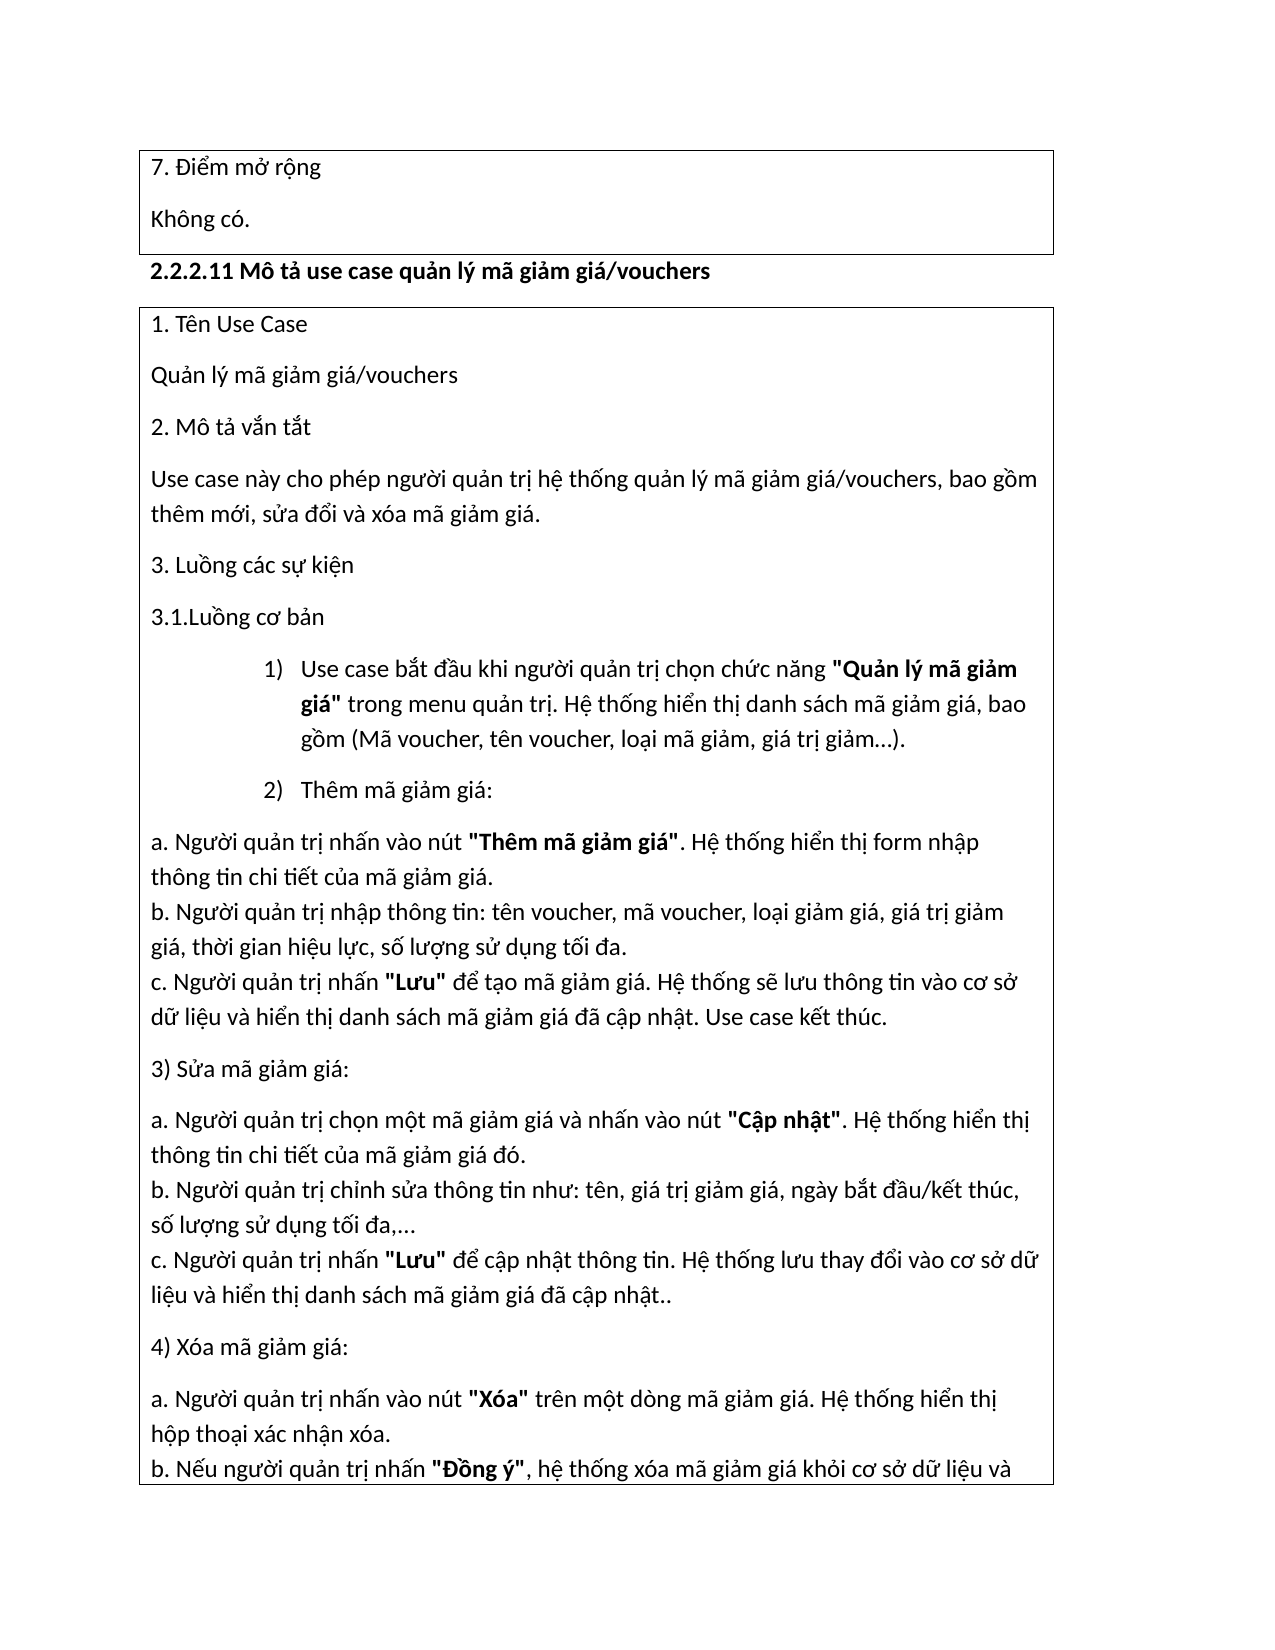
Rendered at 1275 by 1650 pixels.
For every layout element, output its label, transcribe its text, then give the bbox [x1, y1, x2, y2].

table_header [140, 308, 1053, 1483]
text 2.2.2.11 Mô tả use case quản lý mã giảm giá/vouchers [150, 255, 1125, 286]
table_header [140, 151, 1053, 254]
